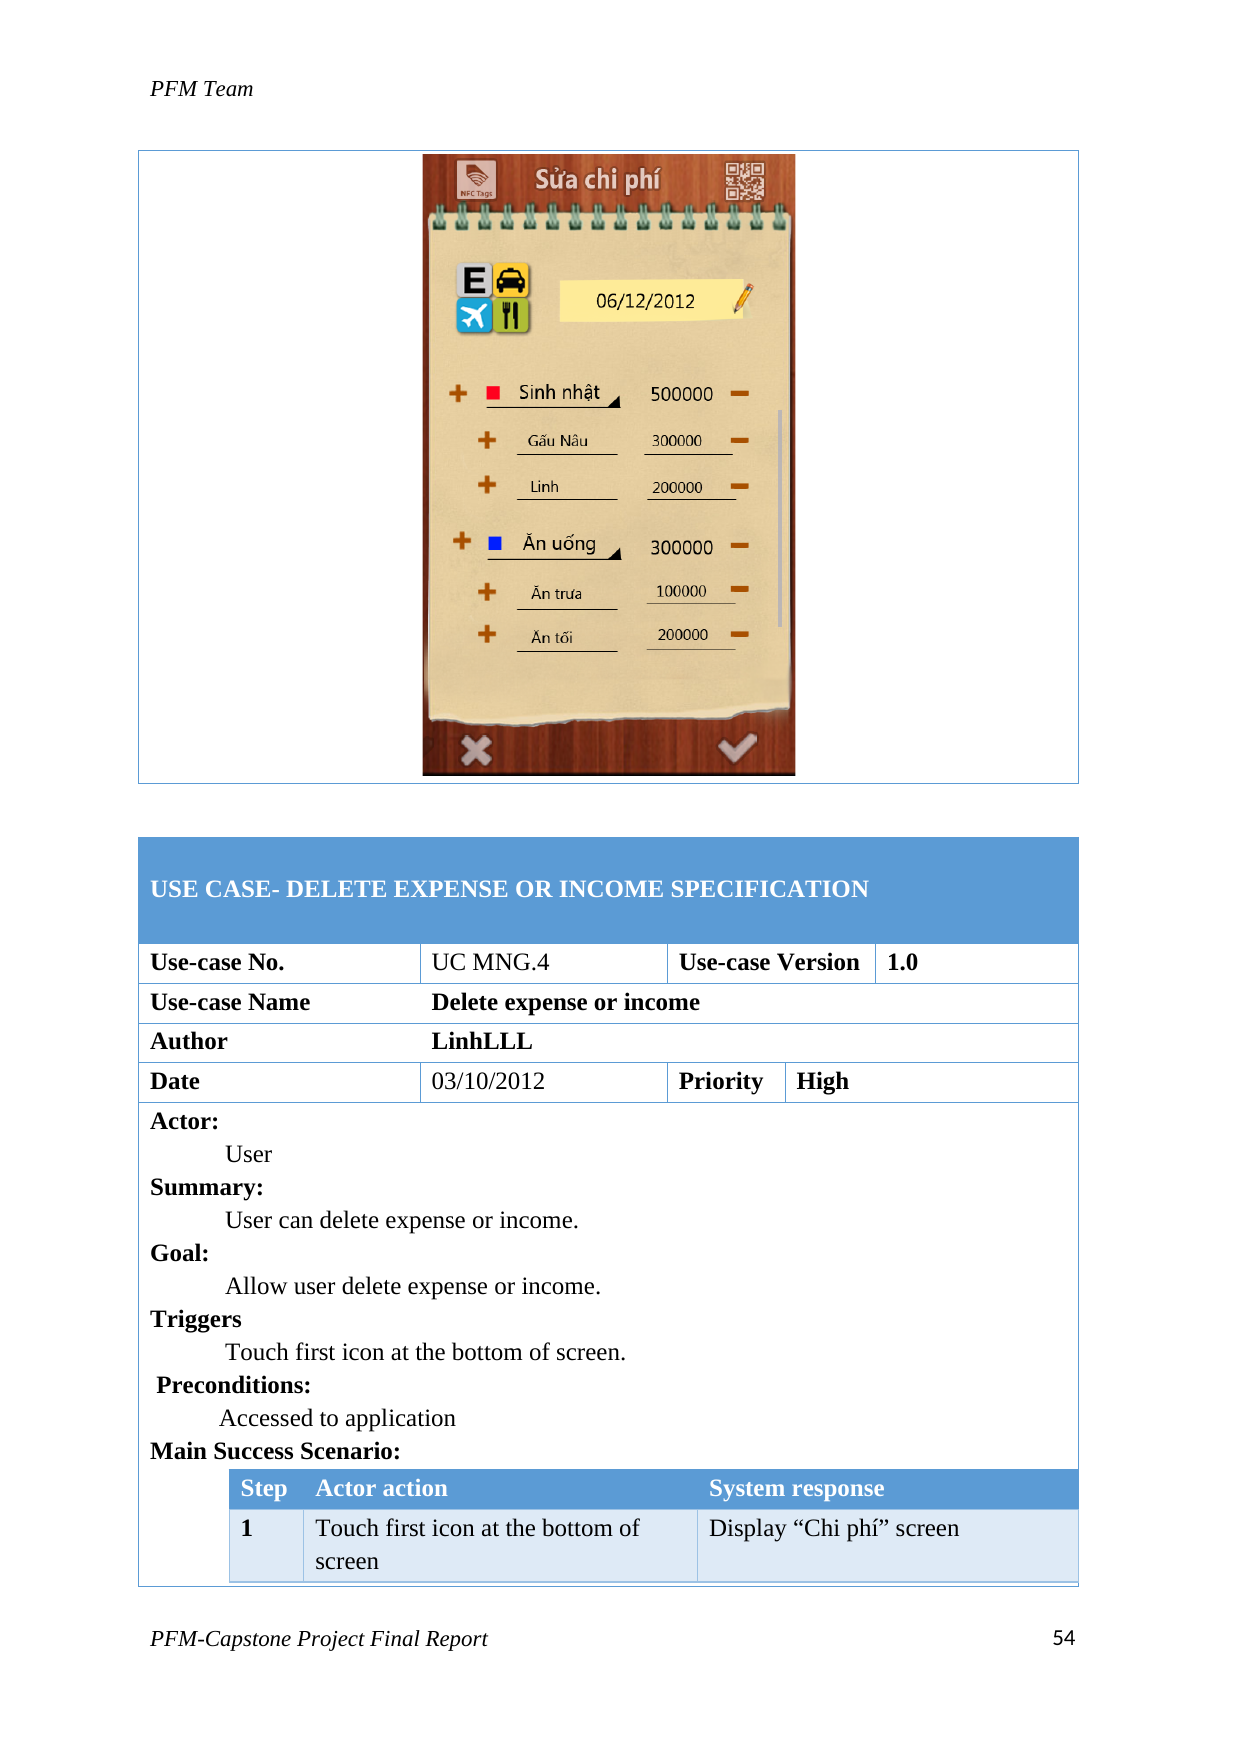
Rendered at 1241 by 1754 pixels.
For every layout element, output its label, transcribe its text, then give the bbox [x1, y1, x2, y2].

table_header USE CASE- DELETE EXPENSE OR INCOME SPECIFICATION [139, 838, 1078, 943]
table_cell LinhLLL [420, 1024, 1078, 1062]
table_cell 03/10/2012 [421, 1063, 667, 1102]
table_cell High [786, 1063, 1078, 1102]
table_cell Use-case No. [139, 944, 420, 983]
table_cell UC MNG.4 [421, 944, 667, 983]
table_cell Use-case Version [668, 944, 875, 983]
picture [422, 154, 796, 776]
table_cell Actor: User Summary: User can edit detail expense which they added. Goal: Allow user edit expense. Triggers Touch first icon at the bottom of screen Preconditions: Accessed to application Main Success Scenario: Alternative Scenario: Relationships: UC MNG.1,UC MNG.2, UC MNG.4 Business Rules: Screen: [139, 151, 1078, 783]
table_cell 1.0 [876, 944, 1078, 983]
table_cell Delete expense or income [420, 984, 1078, 1022]
table_cell Date [139, 1063, 420, 1102]
table_cell Priority [668, 1063, 785, 1102]
table_cell Use-case Name [139, 984, 420, 1022]
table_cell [139, 1103, 1078, 1586]
table_cell Author [139, 1024, 420, 1062]
